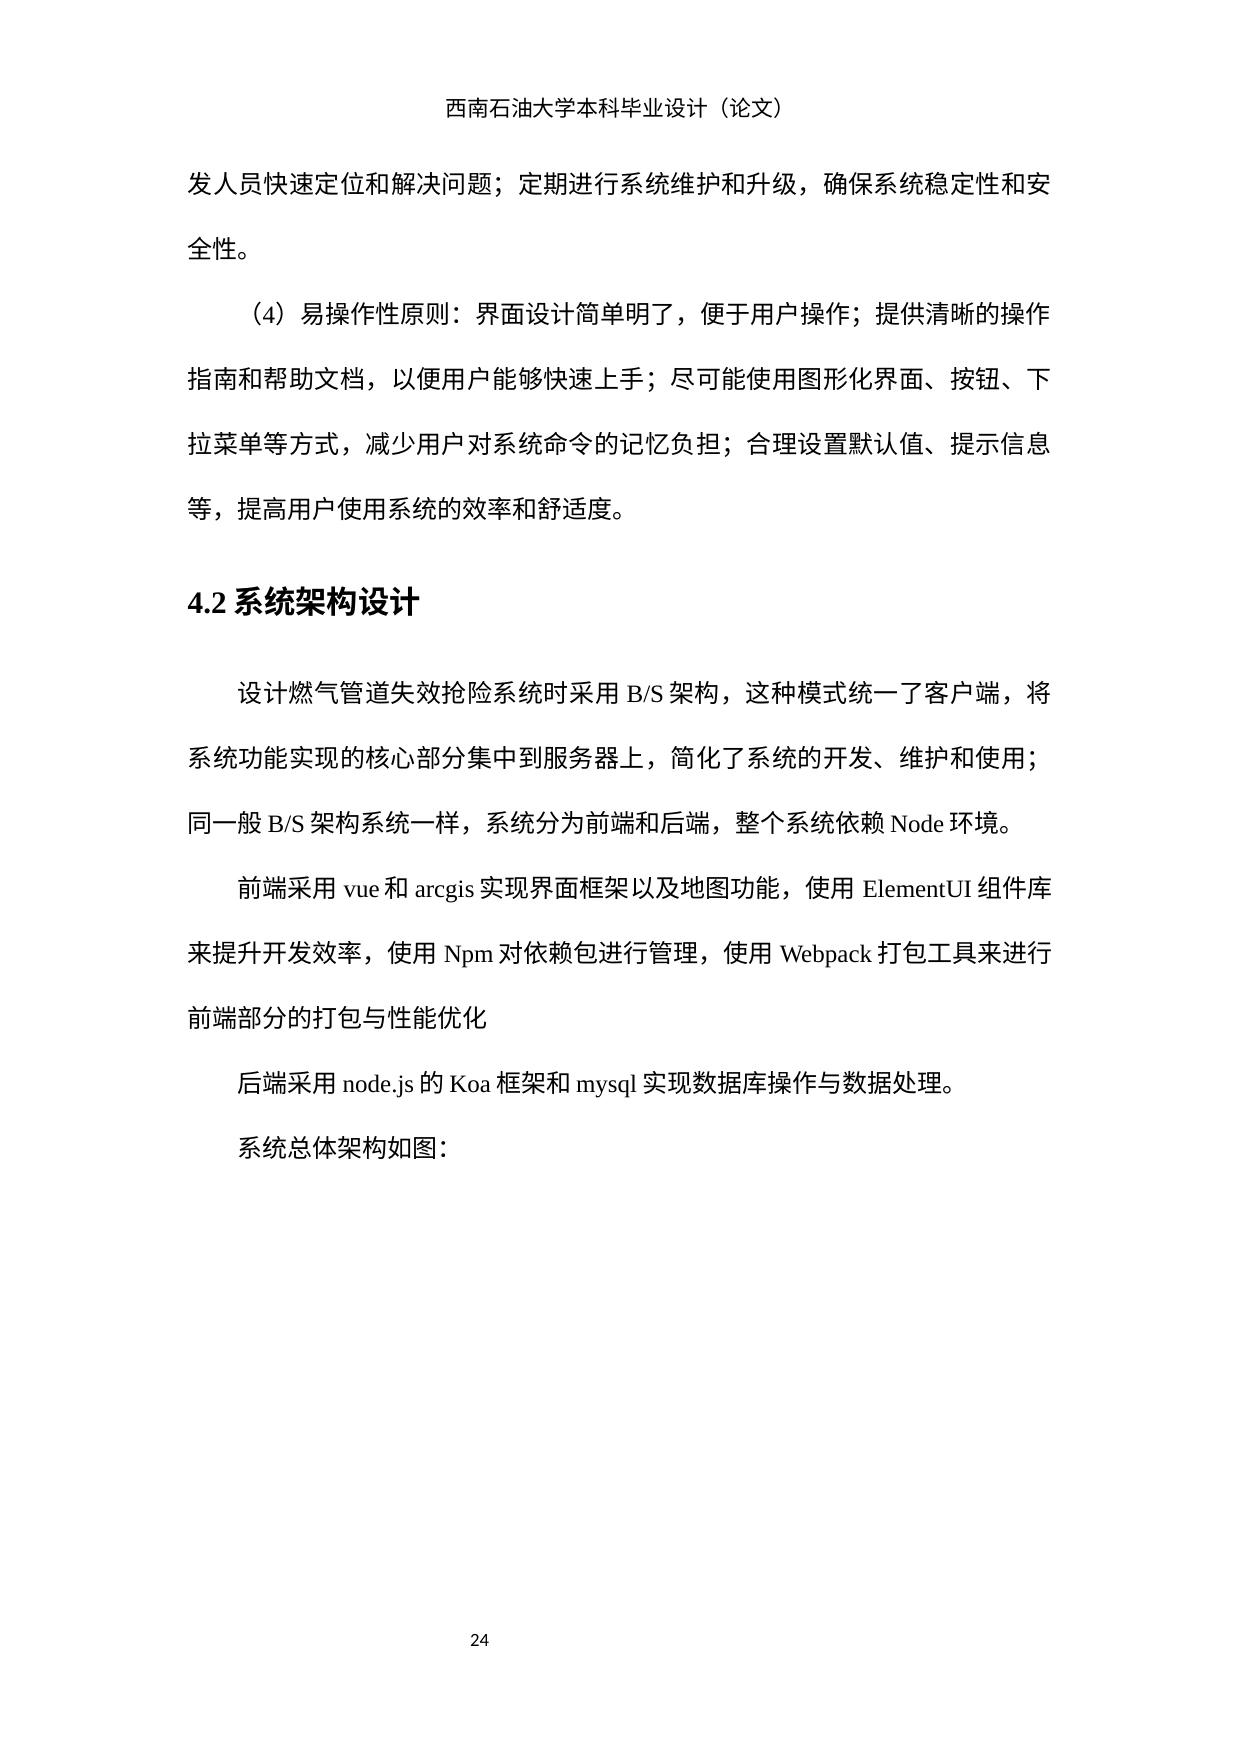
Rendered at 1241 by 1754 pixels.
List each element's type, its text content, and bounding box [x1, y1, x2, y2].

text （4）易操作性原则：界面设计简单明了，便于用户操作；提供清晰的操作指南和帮助文档，以便用户能够快速上手；尽可能使用图形化界面、按钮、下拉菜单等方式，减少用户对系统命令的记忆负担；合理设置默认值、提示信息等，提高用户使用系统的效率和舒适度。 [187, 280, 1053, 540]
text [187, 150, 1053, 280]
subtitle 4.2系统架构设计 [187, 567, 1053, 632]
text 后端采用node.js的Koa框架和mysql实现数据库操作与数据处理。 [187, 1049, 1053, 1114]
text 前端采用vue和arcgis实现界面框架以及地图功能，使用ElementUI组件库来提升开发效率，使用Npm对依赖包进行管理，使用Webpack打包工具来进行前端部分的打包与性能优化 [187, 854, 1053, 1049]
text 设计燃气管道失效抢险系统时采用B/S架构，这种模式统一了客户端，将系统功能实现的核心部分集中到服务器上，简化了系统的开发、维护和使用；同一般B/S架构系统一样，系统分为前端和后端，整个系统依赖Node环境。 [187, 659, 1053, 854]
text 系统总体架构如图： [187, 1114, 1053, 1179]
